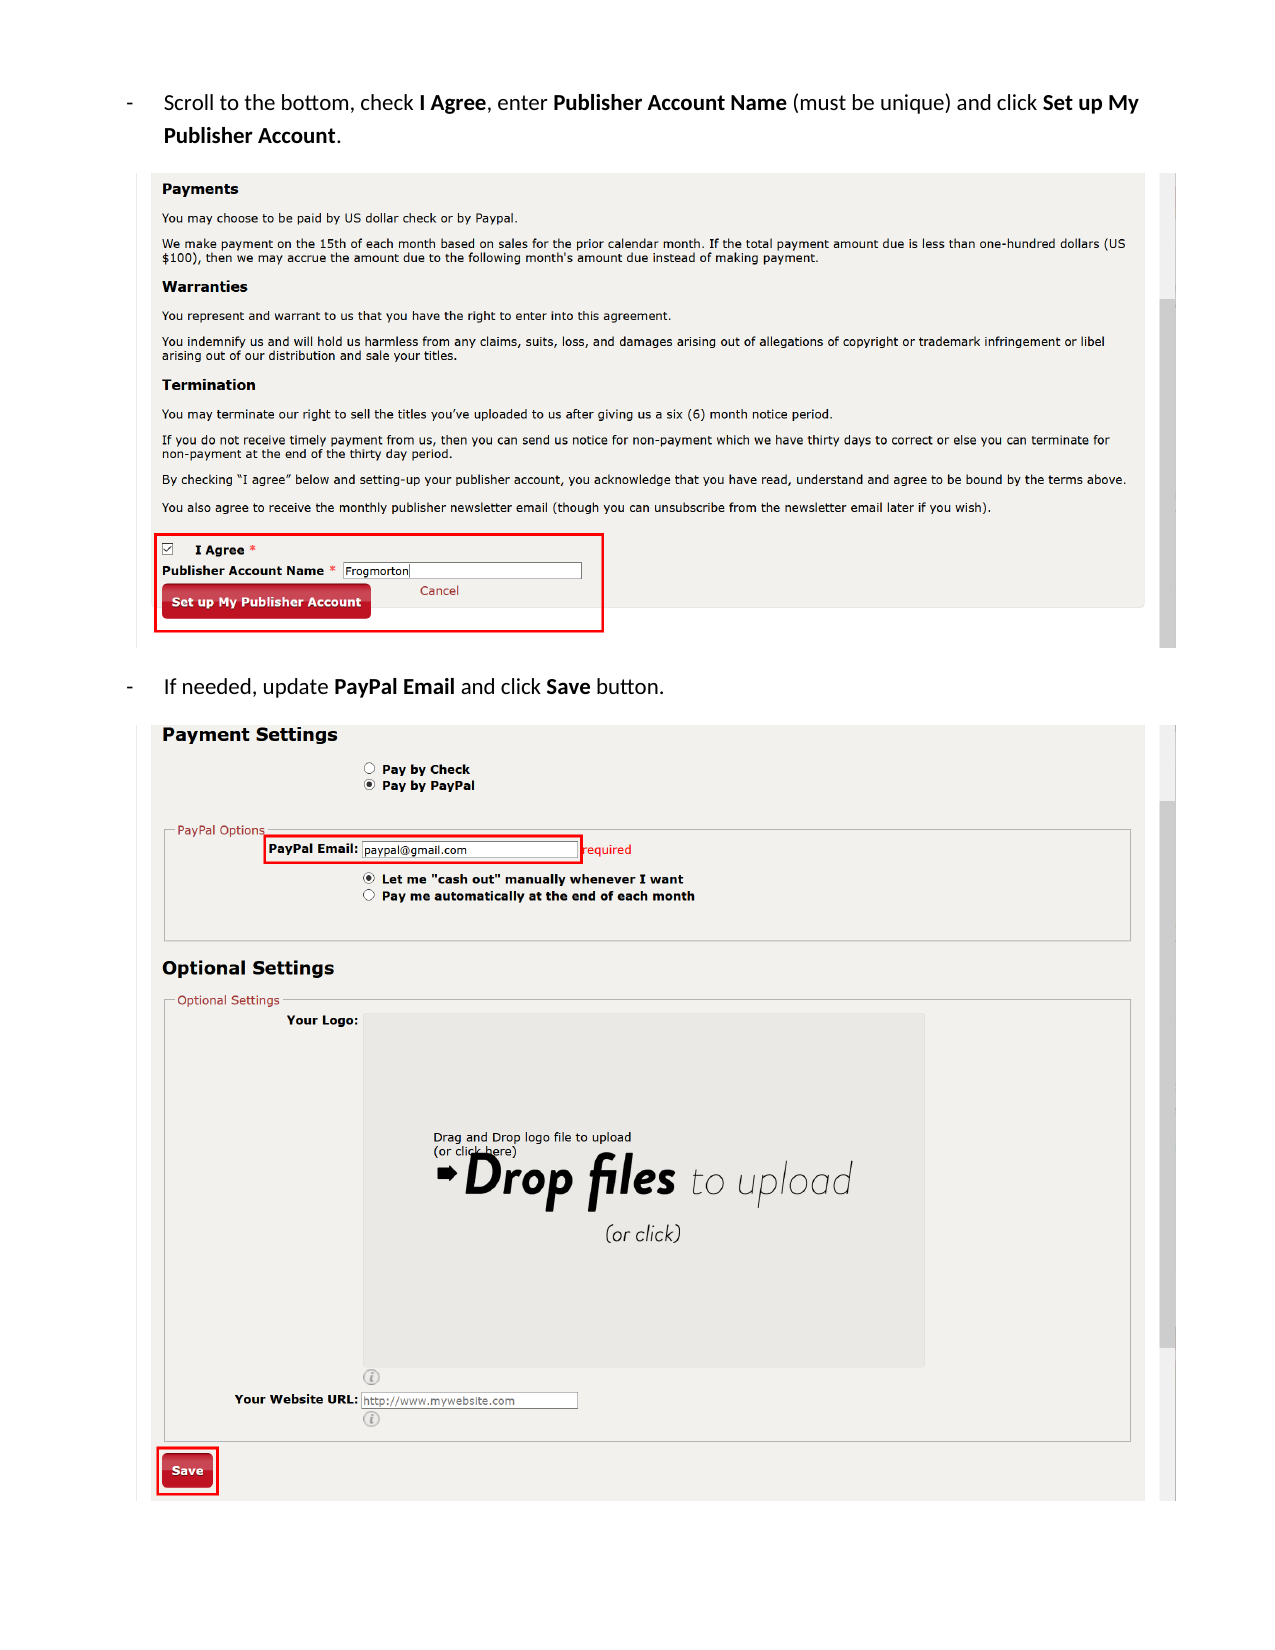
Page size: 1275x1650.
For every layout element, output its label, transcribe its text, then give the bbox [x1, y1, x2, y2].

picture [136, 173, 1176, 648]
list If needed, update PayPal Email and click Save button. [126, 672, 1186, 700]
picture [136, 725, 1176, 1501]
list Scroll to the bottom, check I Agree, enter Publisher Account Name (must be unique) and click Set up My Publisher Account. [126, 88, 1186, 149]
